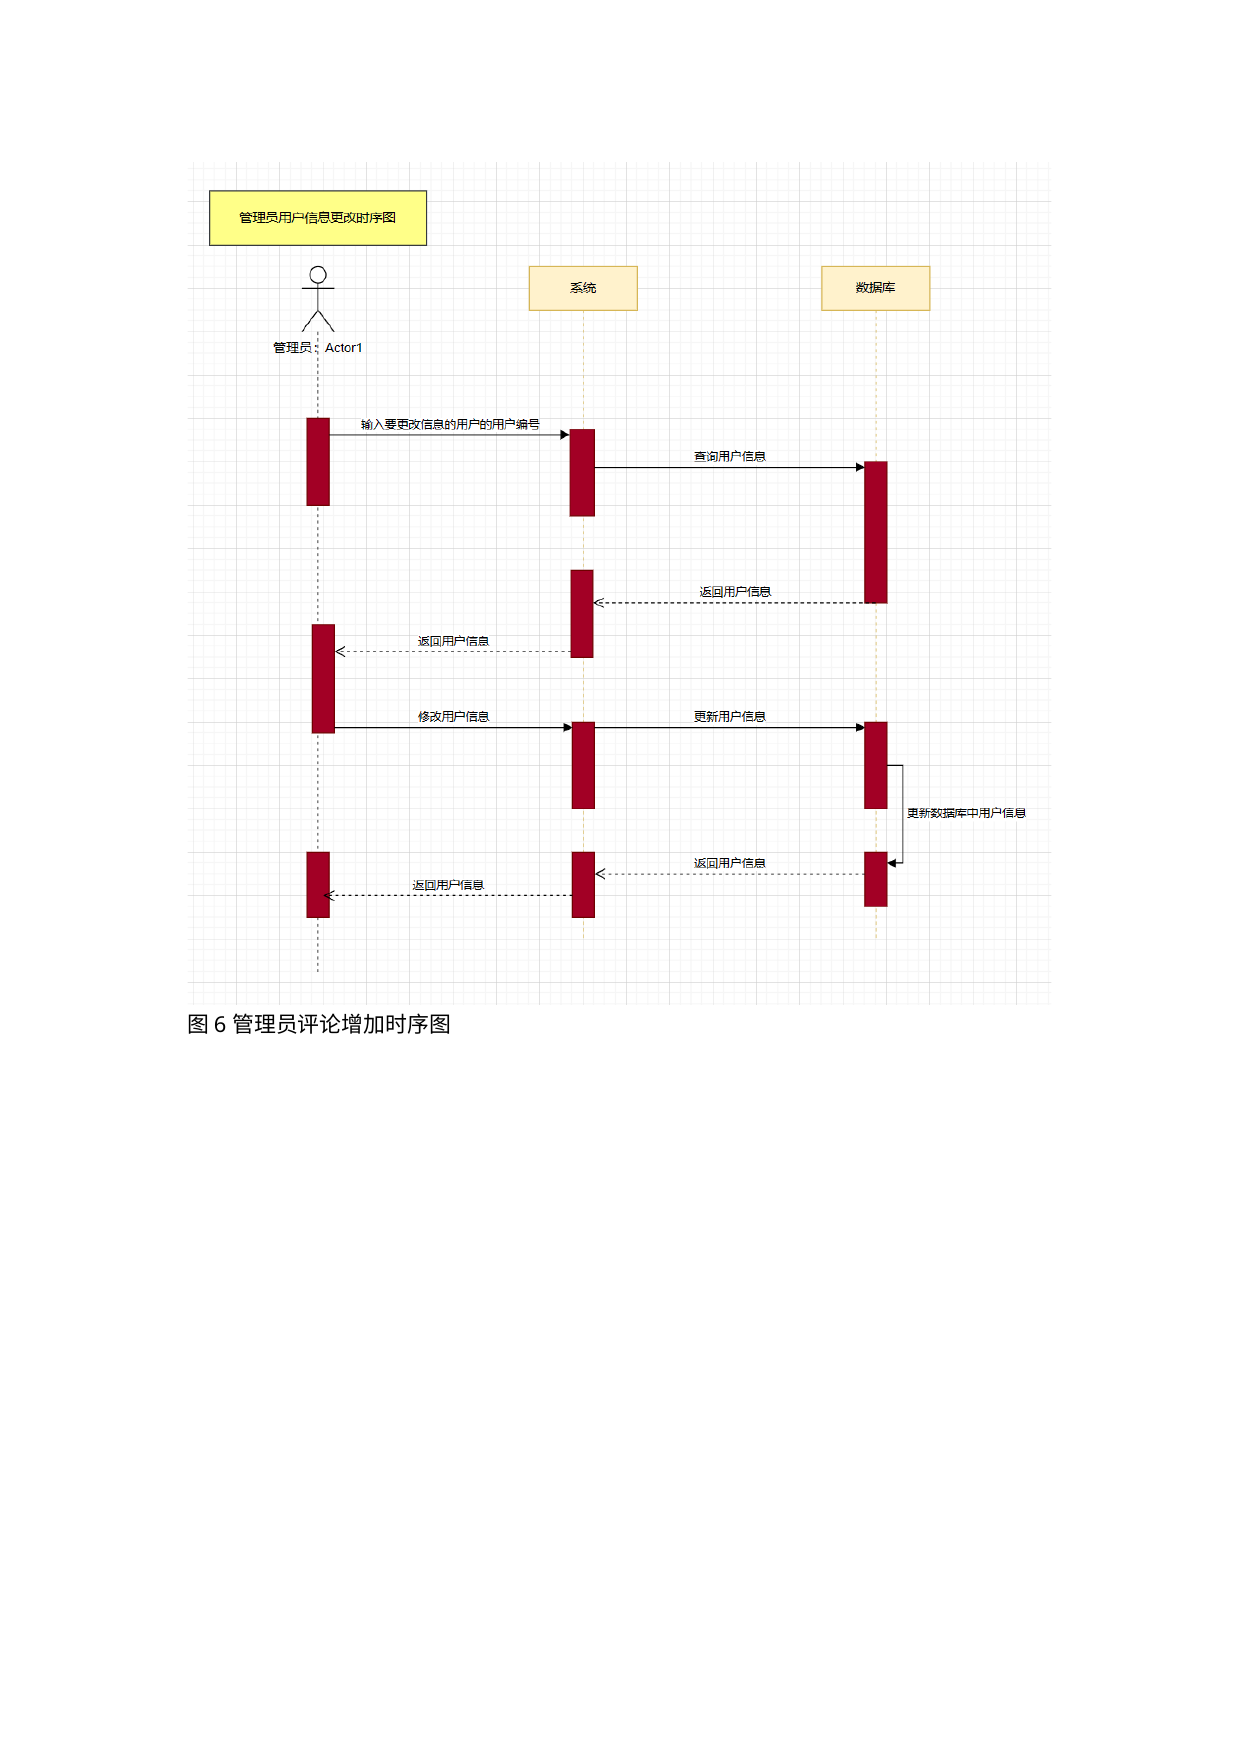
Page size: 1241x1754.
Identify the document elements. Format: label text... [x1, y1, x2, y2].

picture [187, 162, 1052, 1005]
